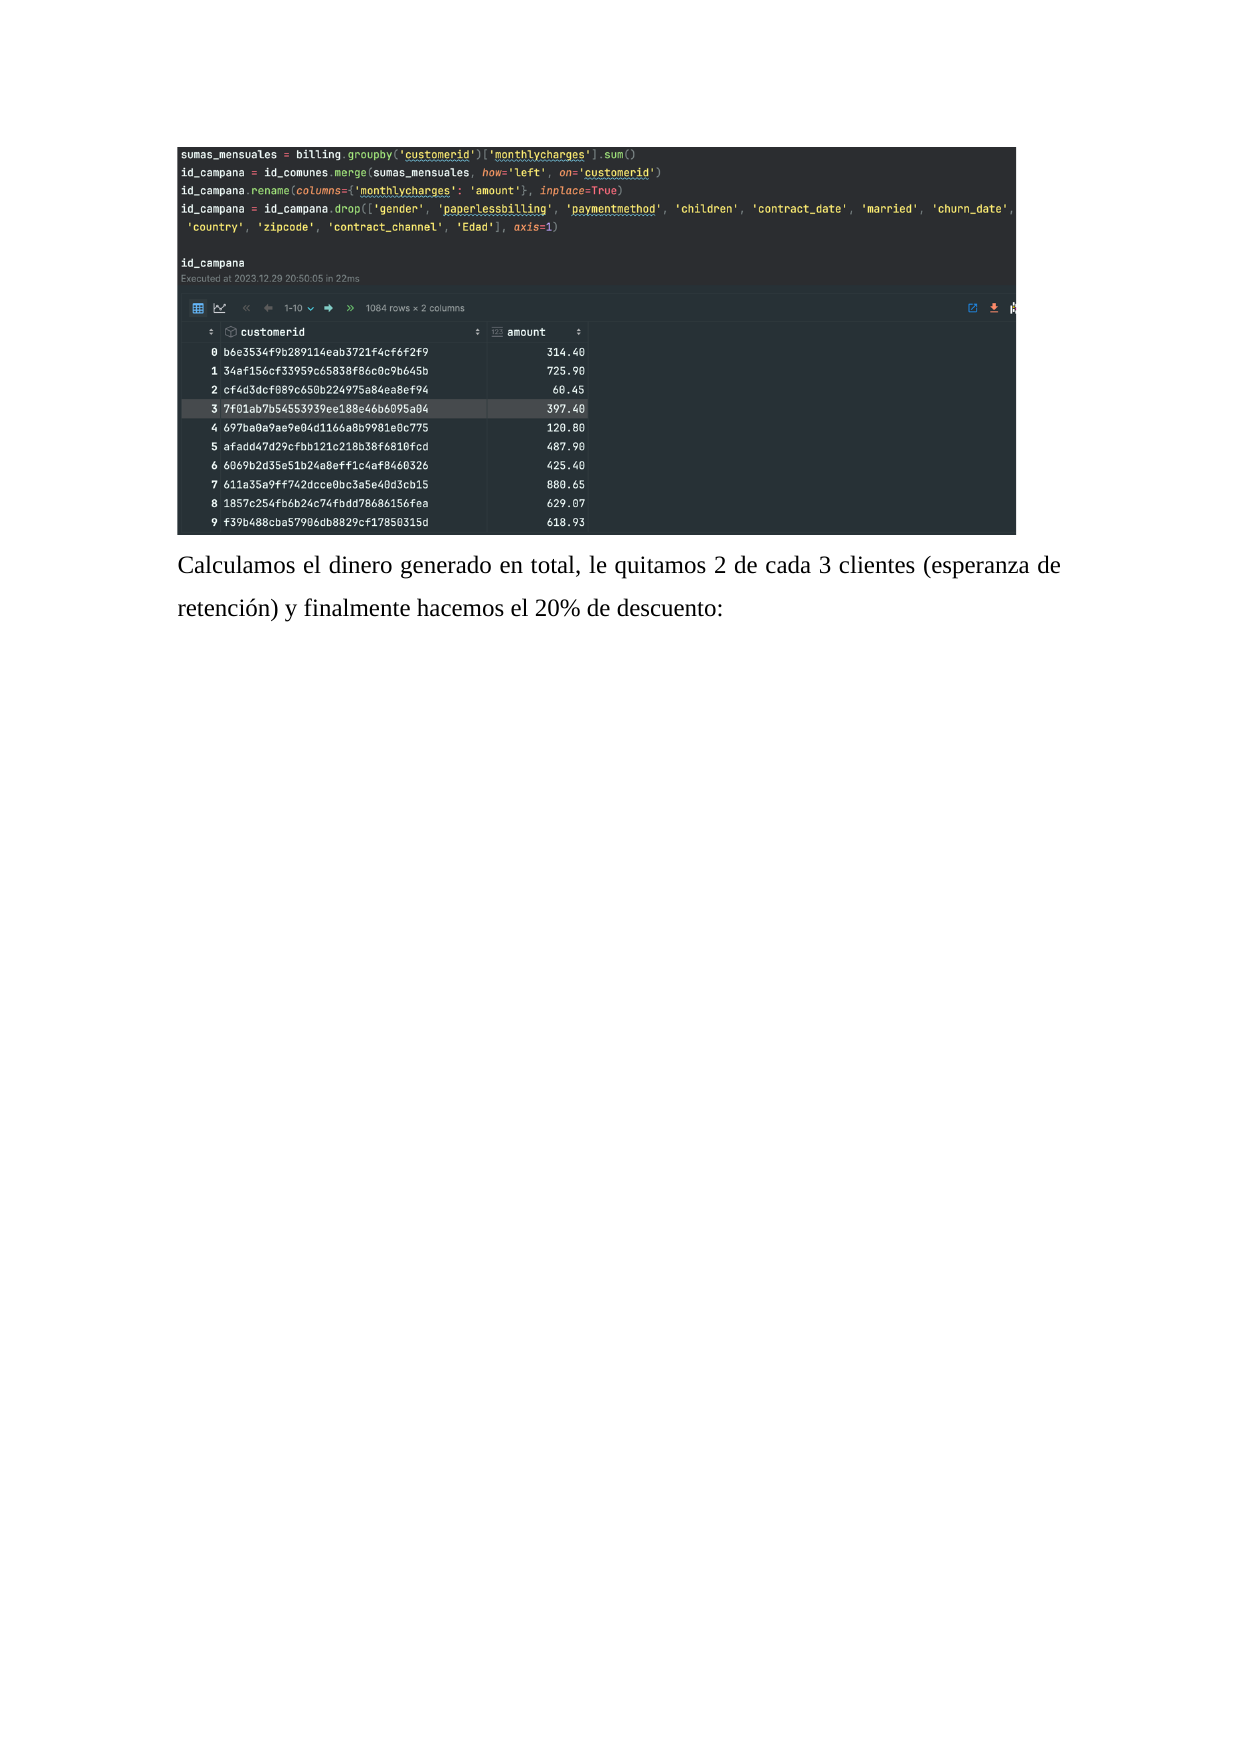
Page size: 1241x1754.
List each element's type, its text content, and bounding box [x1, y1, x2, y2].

text Calculamos el dinero generado en total, le quitamos 2 de cada 3 clientes (esperanza de retención) y finalmente hacemos el 20% de descuento: [177, 550, 1063, 622]
picture [177, 147, 1017, 535]
